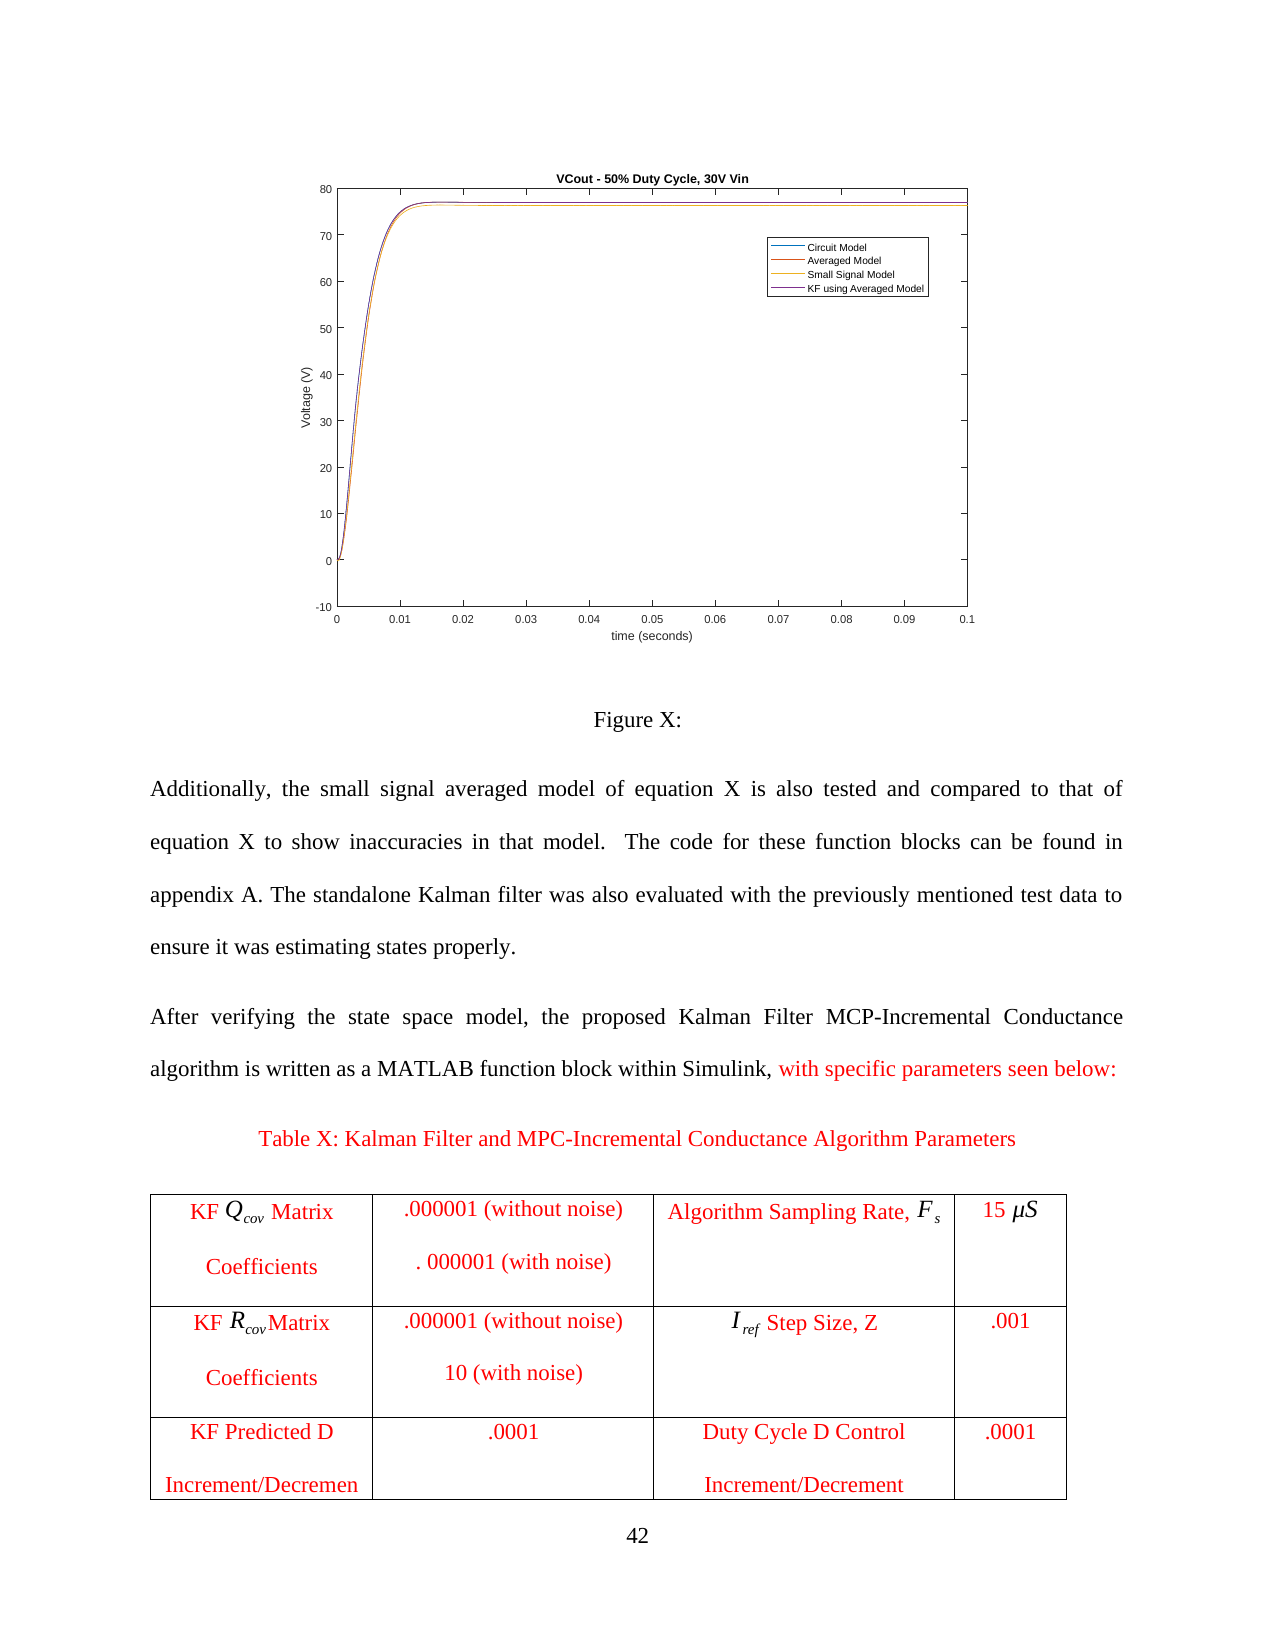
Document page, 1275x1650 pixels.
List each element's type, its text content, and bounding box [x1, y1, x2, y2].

table_header .000001 (without noise) . 000001 (with noise) [373, 1195, 653, 1306]
table_header Algorithm Sampling Rate, [654, 1195, 954, 1306]
table_cell .0001 [373, 1418, 653, 1499]
table_header KF Matrix Coefficients [151, 1195, 372, 1306]
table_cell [654, 1418, 954, 1499]
table_header 15 [955, 1195, 1066, 1306]
table_cell .0001 [955, 1418, 1066, 1499]
table_cell .001 [955, 1307, 1066, 1417]
table_cell KF Matrix Coefficients [151, 1307, 372, 1417]
text After verifying the state space model, the proposed Kalman Filter MCP-Incremental Conductance algorithm is written as a MATLAB function block within Simulink, with specific parameters seen below: [150, 1003, 1125, 1082]
text Table X: Kalman Filter and MPC-Incremental Conductance Algorithm Parameters [150, 1125, 1125, 1151]
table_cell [151, 1418, 372, 1499]
text Additionally, the small signal averaged model of equation X is also tested and compared to that of equation X to show inaccuracies in that model. The code for these function blocks can be found in appendix A. The standalone Kalman filter was also evaluated with the previously mentioned test data to ensure it was estimating states properly. [150, 775, 1125, 960]
text Figure X: [150, 706, 1125, 732]
table_cell .000001 (without noise) 10 (with noise) [373, 1307, 653, 1417]
table_cell Step Size, Z [654, 1307, 954, 1417]
